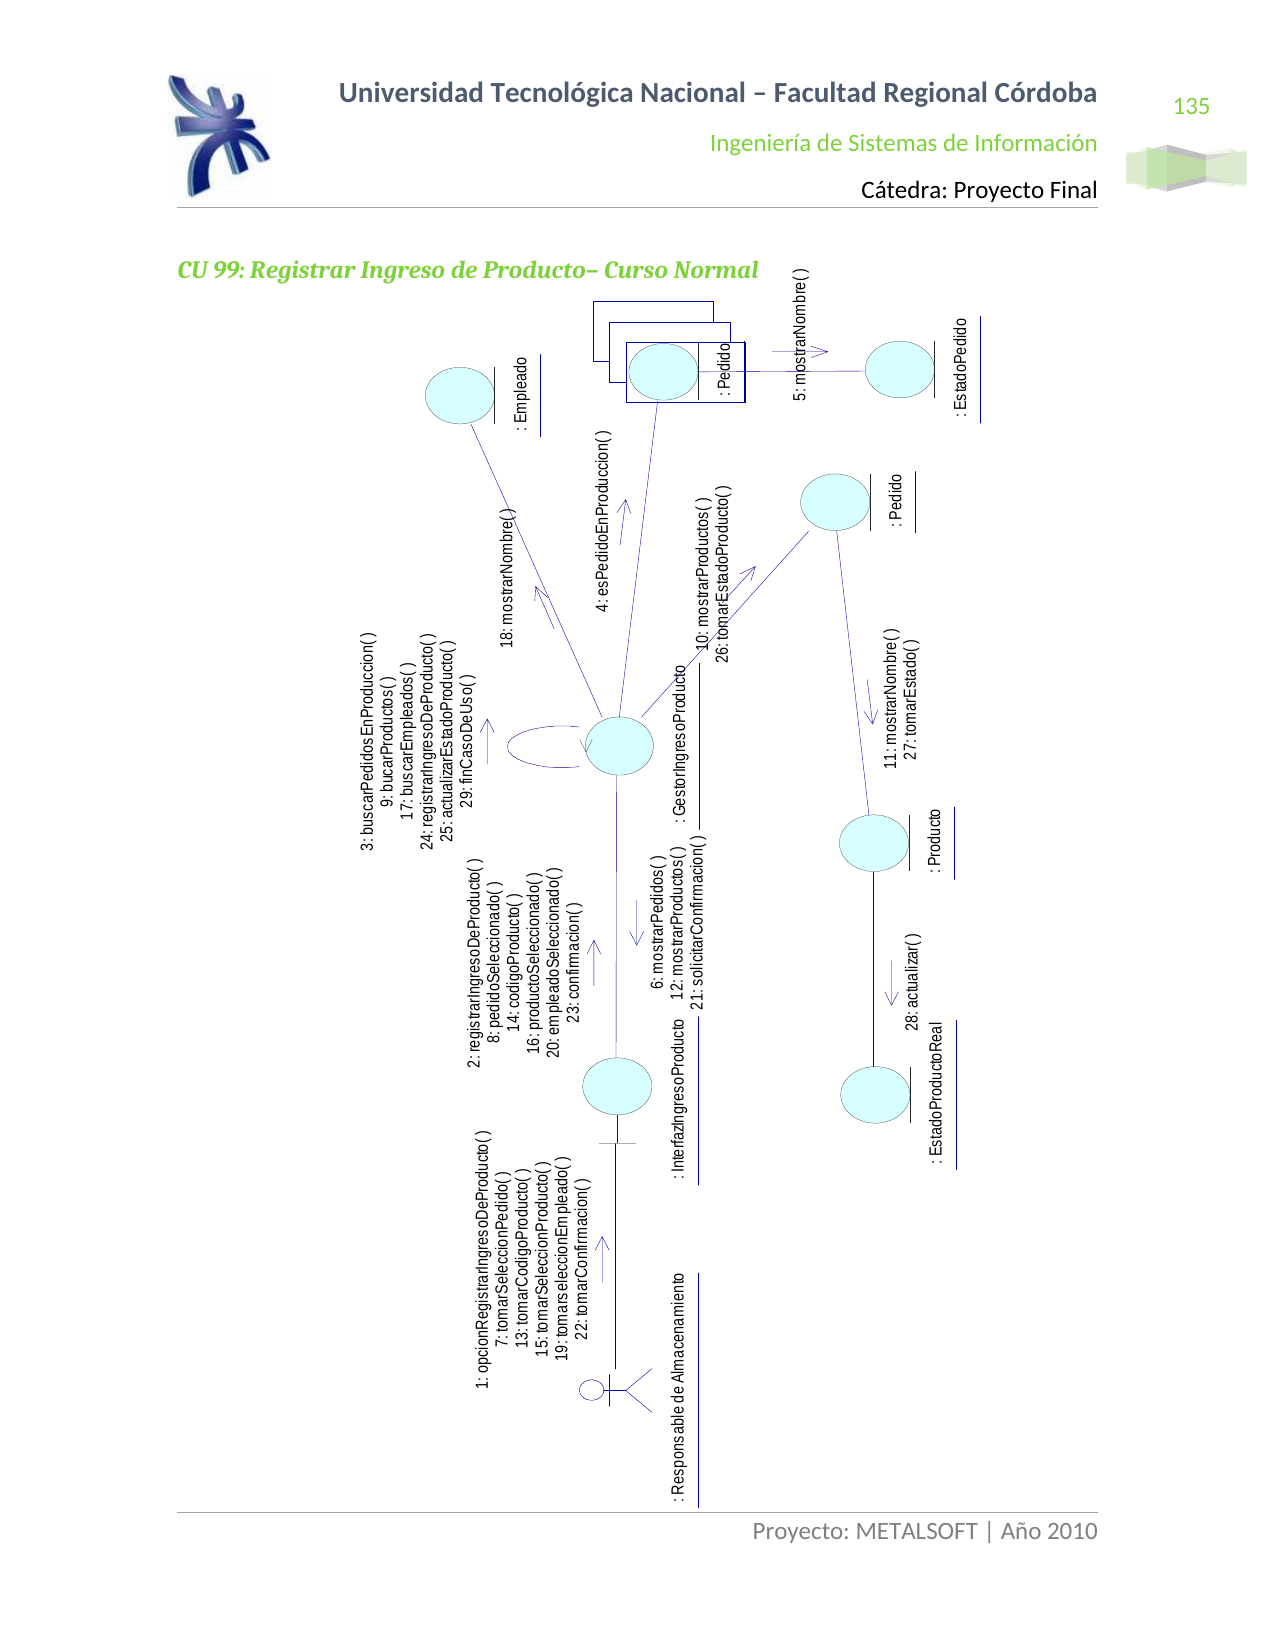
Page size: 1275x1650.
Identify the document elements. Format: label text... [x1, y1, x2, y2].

text CU 99: Registrar Ingreso de Producto– Curso Normal [177, 256, 1098, 284]
picture [167, 74, 272, 199]
